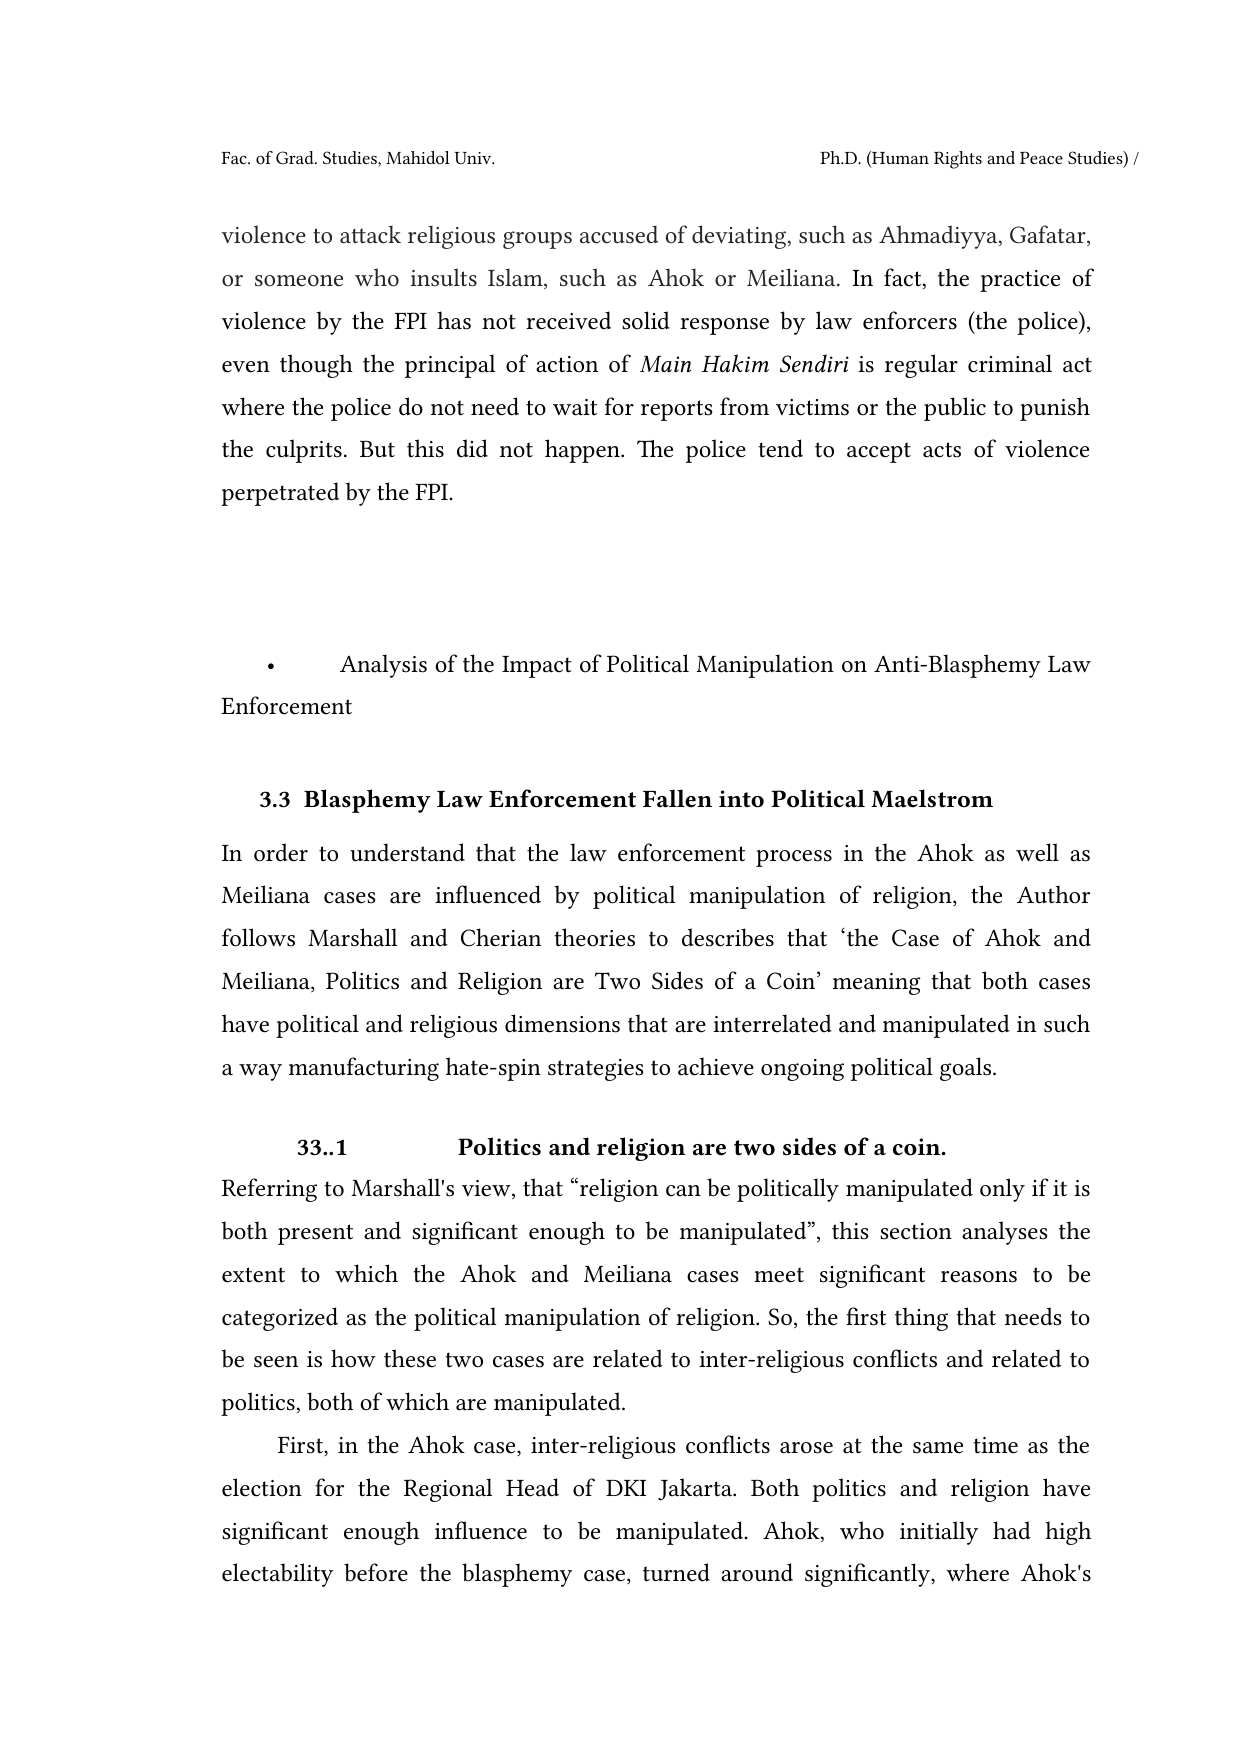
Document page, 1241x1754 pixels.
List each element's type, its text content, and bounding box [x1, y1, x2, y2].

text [221, 221, 1092, 507]
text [221, 1431, 1092, 1588]
subtitle Politics and religion are two sides of a coin. [221, 1133, 1092, 1162]
text Referring to Marshall's view, that “religion can be politically manipulated only if it is both present and significant enough to be manipulated”, this section analyses the extent to which the Ahok and Meiliana cases meet significant reasons to be categorized as the political manipulation of religion. So, the first thing that needs to be seen is how these two cases are related to inter-religious conflicts and related to politics, both of which are manipulated. [221, 1174, 1092, 1417]
text In order to understand that the law enforcement process in the Ahok as well as Meiliana cases are influenced by political manipulation of religion, the Author follows Marshall and Cherian theories to describes that ‘the Case of Ahok and Meiliana, Politics and Religion are Two Sides of a Coin’ meaning that both cases have political and religious dimensions that are interrelated and manipulated in such a way manufacturing hate-spin strategies to achieve ongoing political goals. [221, 839, 1092, 1081]
text • Analysis of the Impact of Political Manipulation on Anti-Blasphemy Law Enforcement [221, 649, 1092, 721]
subtitle Blasphemy Law Enforcement Fallen into Political Maelstrom [259, 785, 1092, 814]
